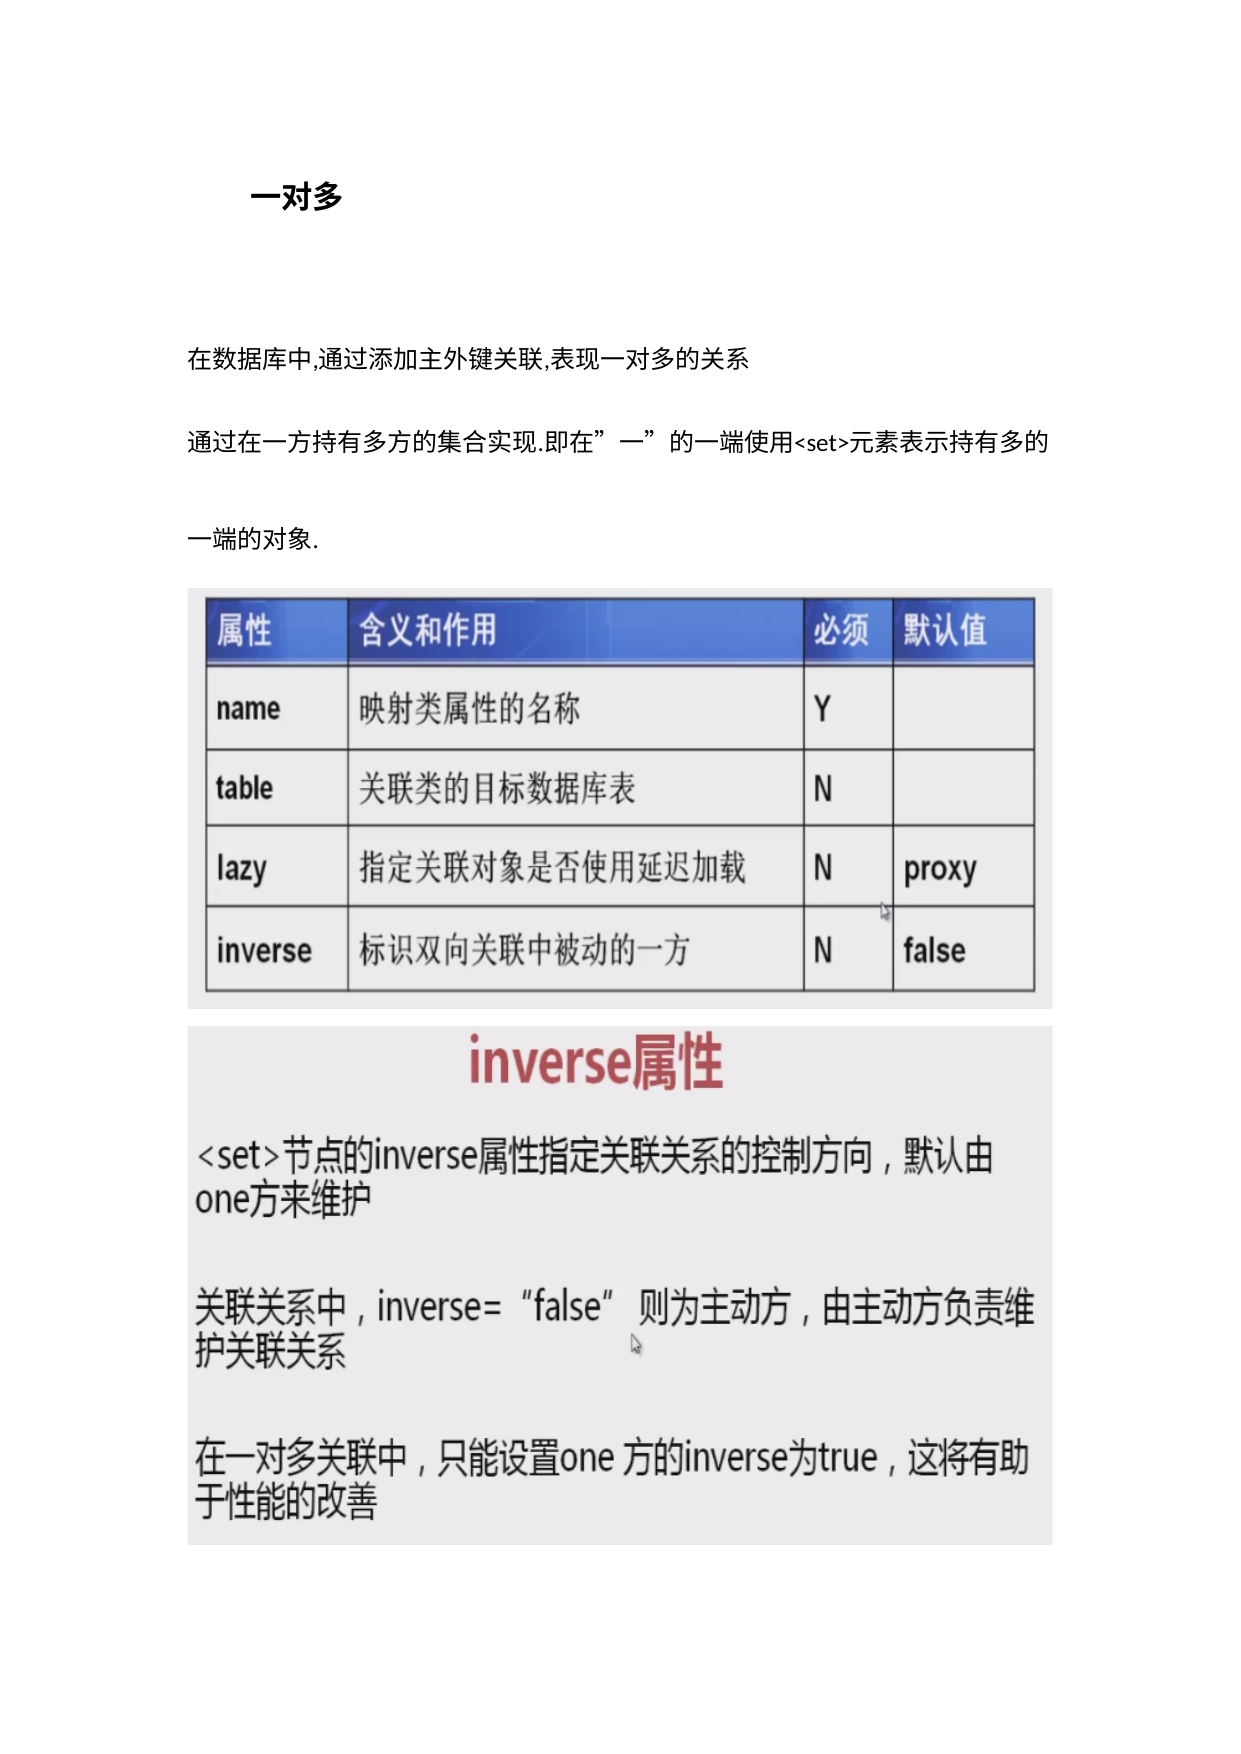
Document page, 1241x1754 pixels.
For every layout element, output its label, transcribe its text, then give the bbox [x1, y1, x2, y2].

text 在数据库中,通过添加主外键关联,表现一对多的关系 [187, 325, 1059, 390]
subtitle 一对多 [187, 162, 1053, 227]
picture [187, 588, 1053, 1009]
picture [187, 1026, 1053, 1545]
text 通过在一方持有多方的集合实现.即在”一”的一端使用<set>元素表示持有多的一端的对象. [187, 408, 1059, 571]
